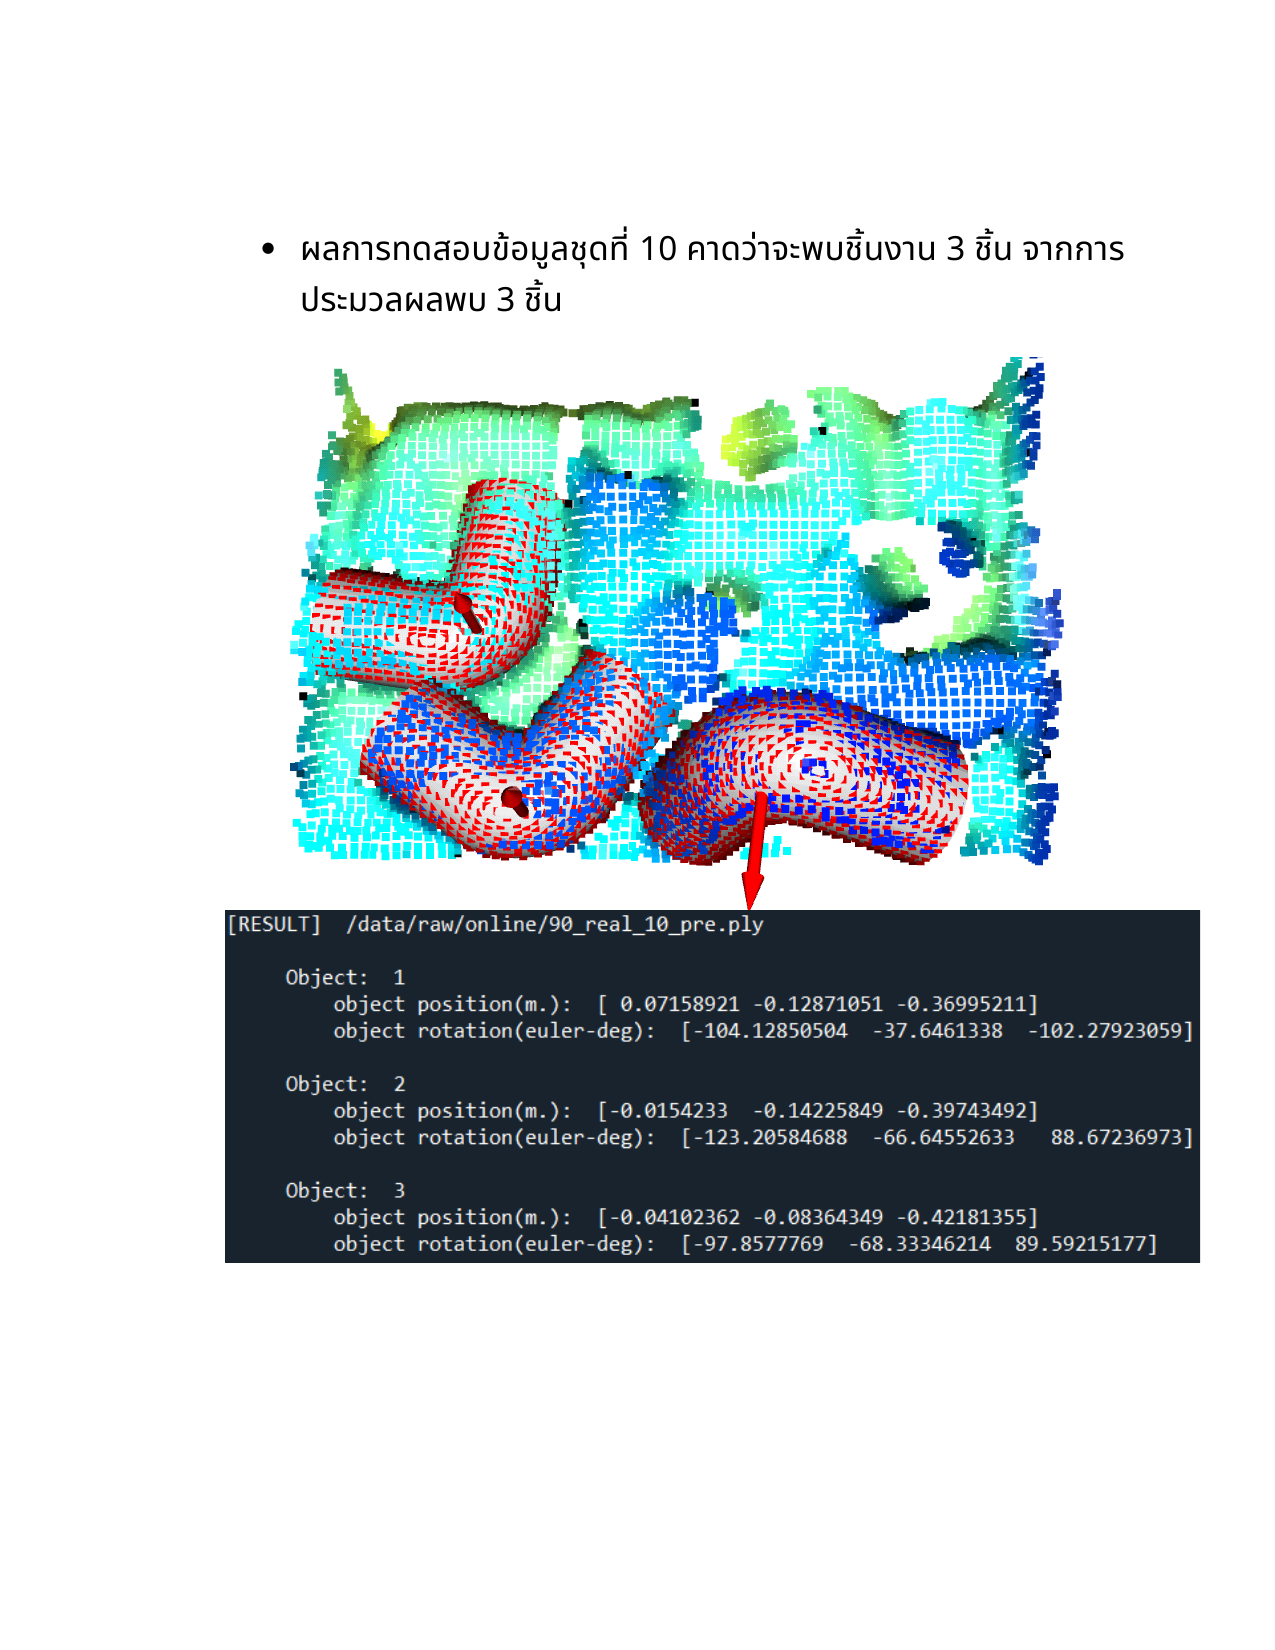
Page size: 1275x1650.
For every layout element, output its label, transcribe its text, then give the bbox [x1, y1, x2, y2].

list ผลการทดสอบข้อมูลชุดที่ 10 คาดว่าจะพบชิ้นงาน 3 ชิ้น จากการประมวลผลพบ 3 ชิ้น [262, 225, 1125, 326]
picture [225, 357, 1200, 1263]
